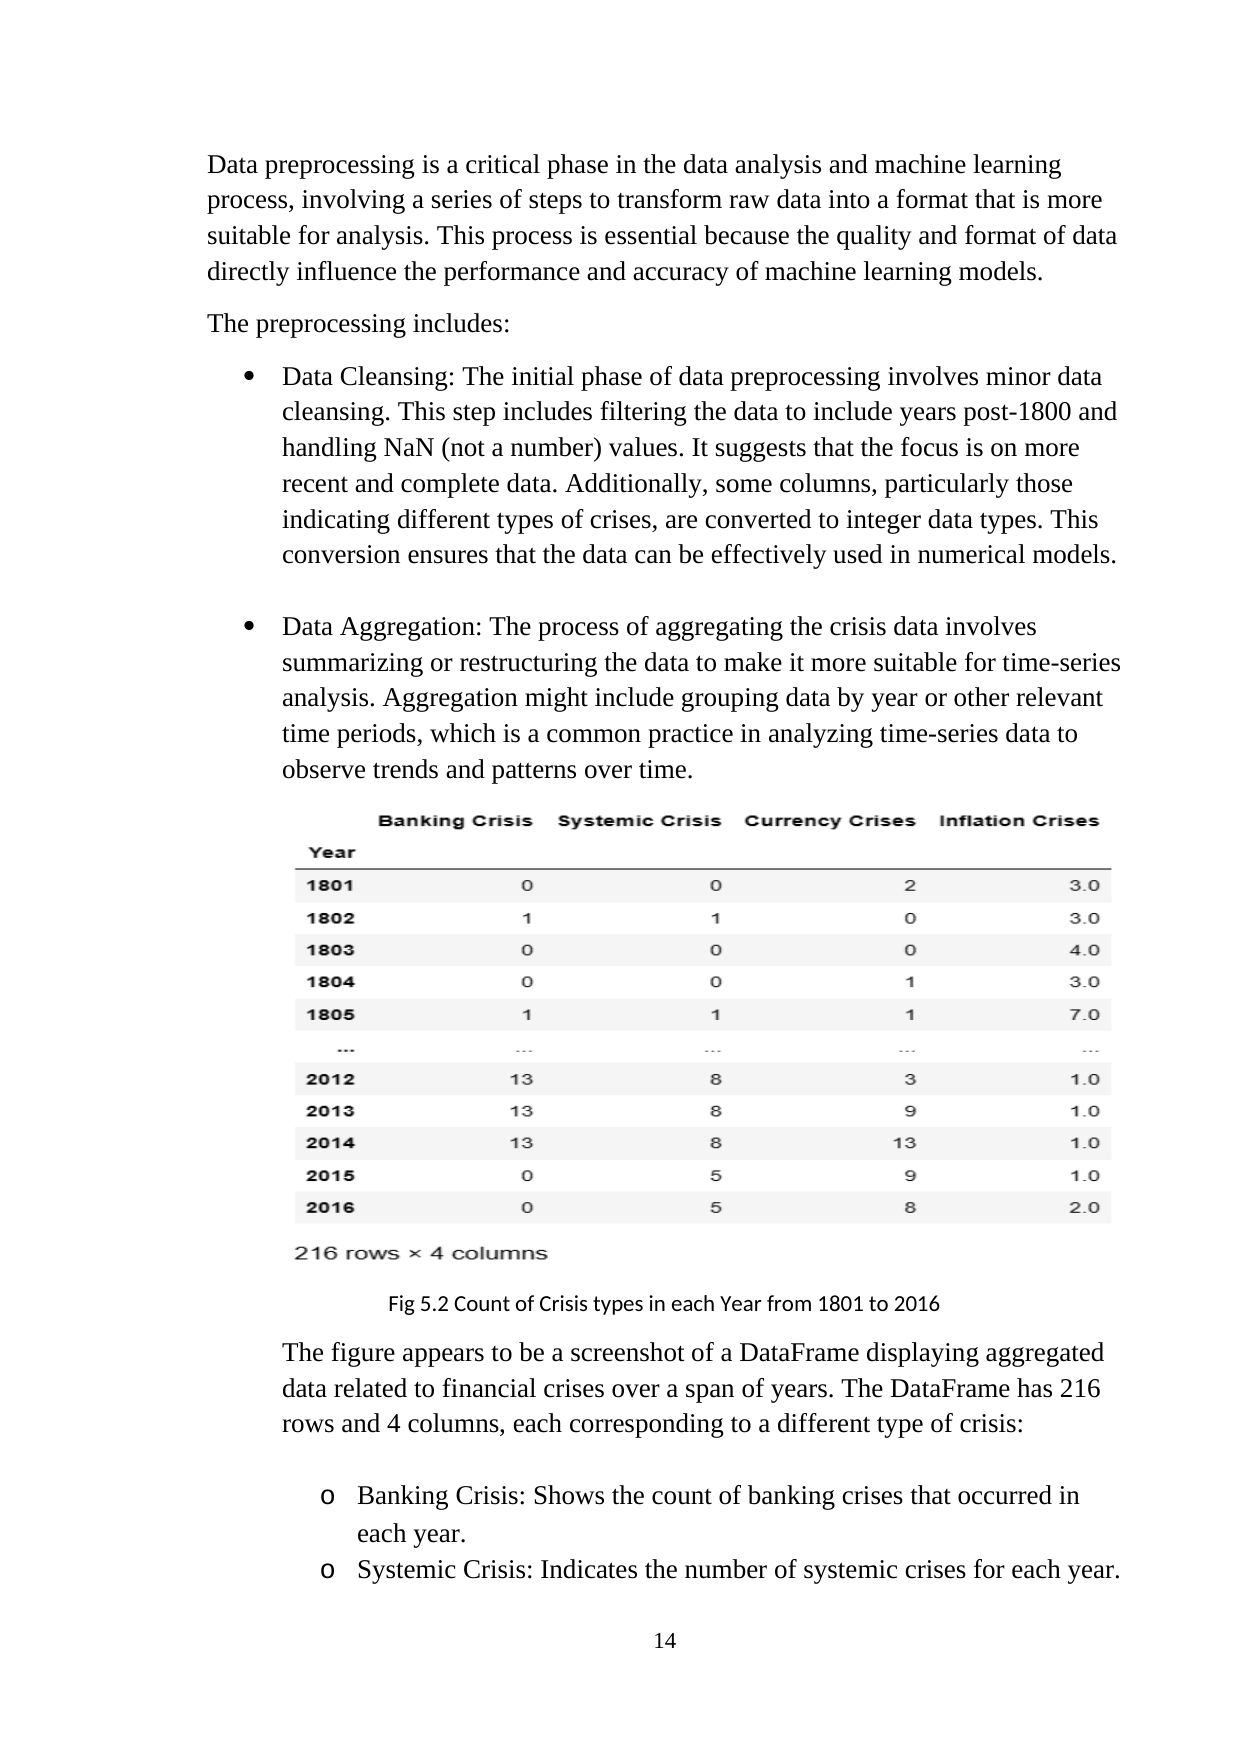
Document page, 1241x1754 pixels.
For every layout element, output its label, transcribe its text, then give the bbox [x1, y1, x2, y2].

text Data preprocessing is a critical phase in the data analysis and machine learning process, involving a series of steps to transform raw data into a format that is more suitable for analysis. This process is essential because the quality and format of data directly influence the performance and accuracy of machine learning models. [207, 148, 1122, 286]
list The figure appears to be a screenshot of a DataFrame displaying aggregated data related to financial crises over a span of years. The DataFrame has 216 rows and 4 columns, each corresponding to a different type of crisis: [282, 1336, 1122, 1439]
list Data Cleansing: The initial phase of data preprocessing involves minor data cleansing. This step includes filtering the data to include years post-1800 and handling NaN (not a number) values. It suggests that the focus is on more recent and complete data. Additionally, some columns, particularly those indicating different types of crises, are converted to integer data types. This conversion ensures that the data can be effectively used in numerical models. [244, 360, 1122, 569]
text The preprocessing includes: [207, 307, 1122, 338]
list Systemic Crisis: Indicates the number of systemic crises for each year. [319, 1553, 1122, 1586]
list Banking Crisis: Shows the count of banking crises that occurred in each year. [319, 1479, 1122, 1548]
text Fig 5.2 Count of Crisis types in each Year from 1801 to 2016 [207, 1289, 1122, 1317]
picture [283, 788, 1121, 1269]
list Data Aggregation: The process of aggregating the crisis data involves summarizing or restructuring the data to make it more suitable for time-series analysis. Aggregation might include grouping data by year or other relevant time periods, which is a common practice in analyzing time-series data to observe trends and patterns over time. [244, 610, 1122, 784]
